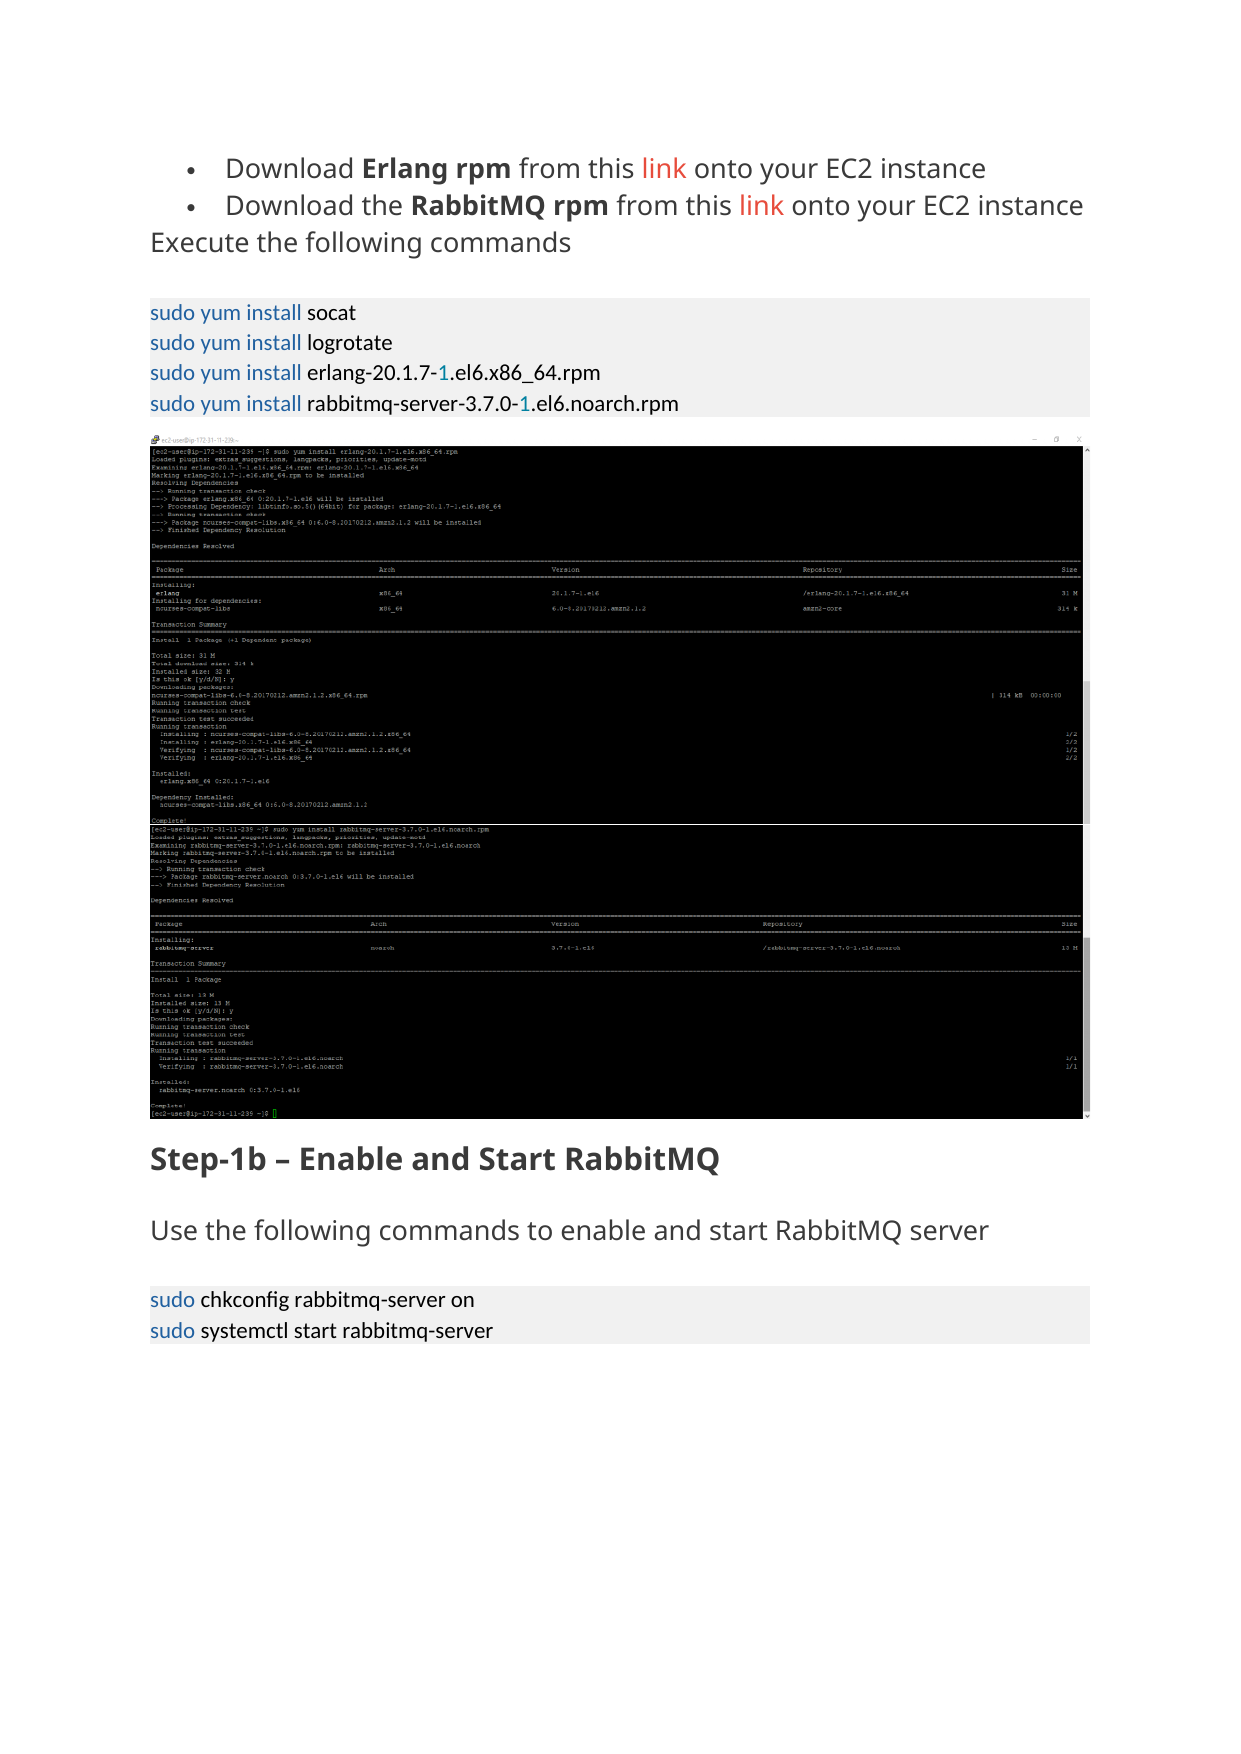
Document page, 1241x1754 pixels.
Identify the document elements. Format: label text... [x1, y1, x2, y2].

text Execute the following commands [150, 224, 1090, 261]
picture [150, 825, 1091, 1119]
text sudo chkconfig rabbitmq-server on sudo systemctl start rabbitmq-server [150, 1286, 1090, 1344]
text sudo yum install socat sudo yum install logrotate sudo yum install erlang-20.1.7-1.el6.x86_64.rpm sudo yum install rabbitmq-server-3.7.0-1.el6.noarch.rpm [150, 298, 1090, 417]
list Download the RabbitMQ rpm from this link onto your EC2 instance [187, 187, 1090, 224]
text Use the following commands to enable and start RabbitMQ server [150, 1211, 1090, 1248]
list Download Erlang rpm from this link onto your EC2 instance [187, 150, 1090, 187]
picture [150, 435, 1091, 824]
subtitle Step-1b – Enable and Start RabbitMQ [150, 1137, 1090, 1180]
